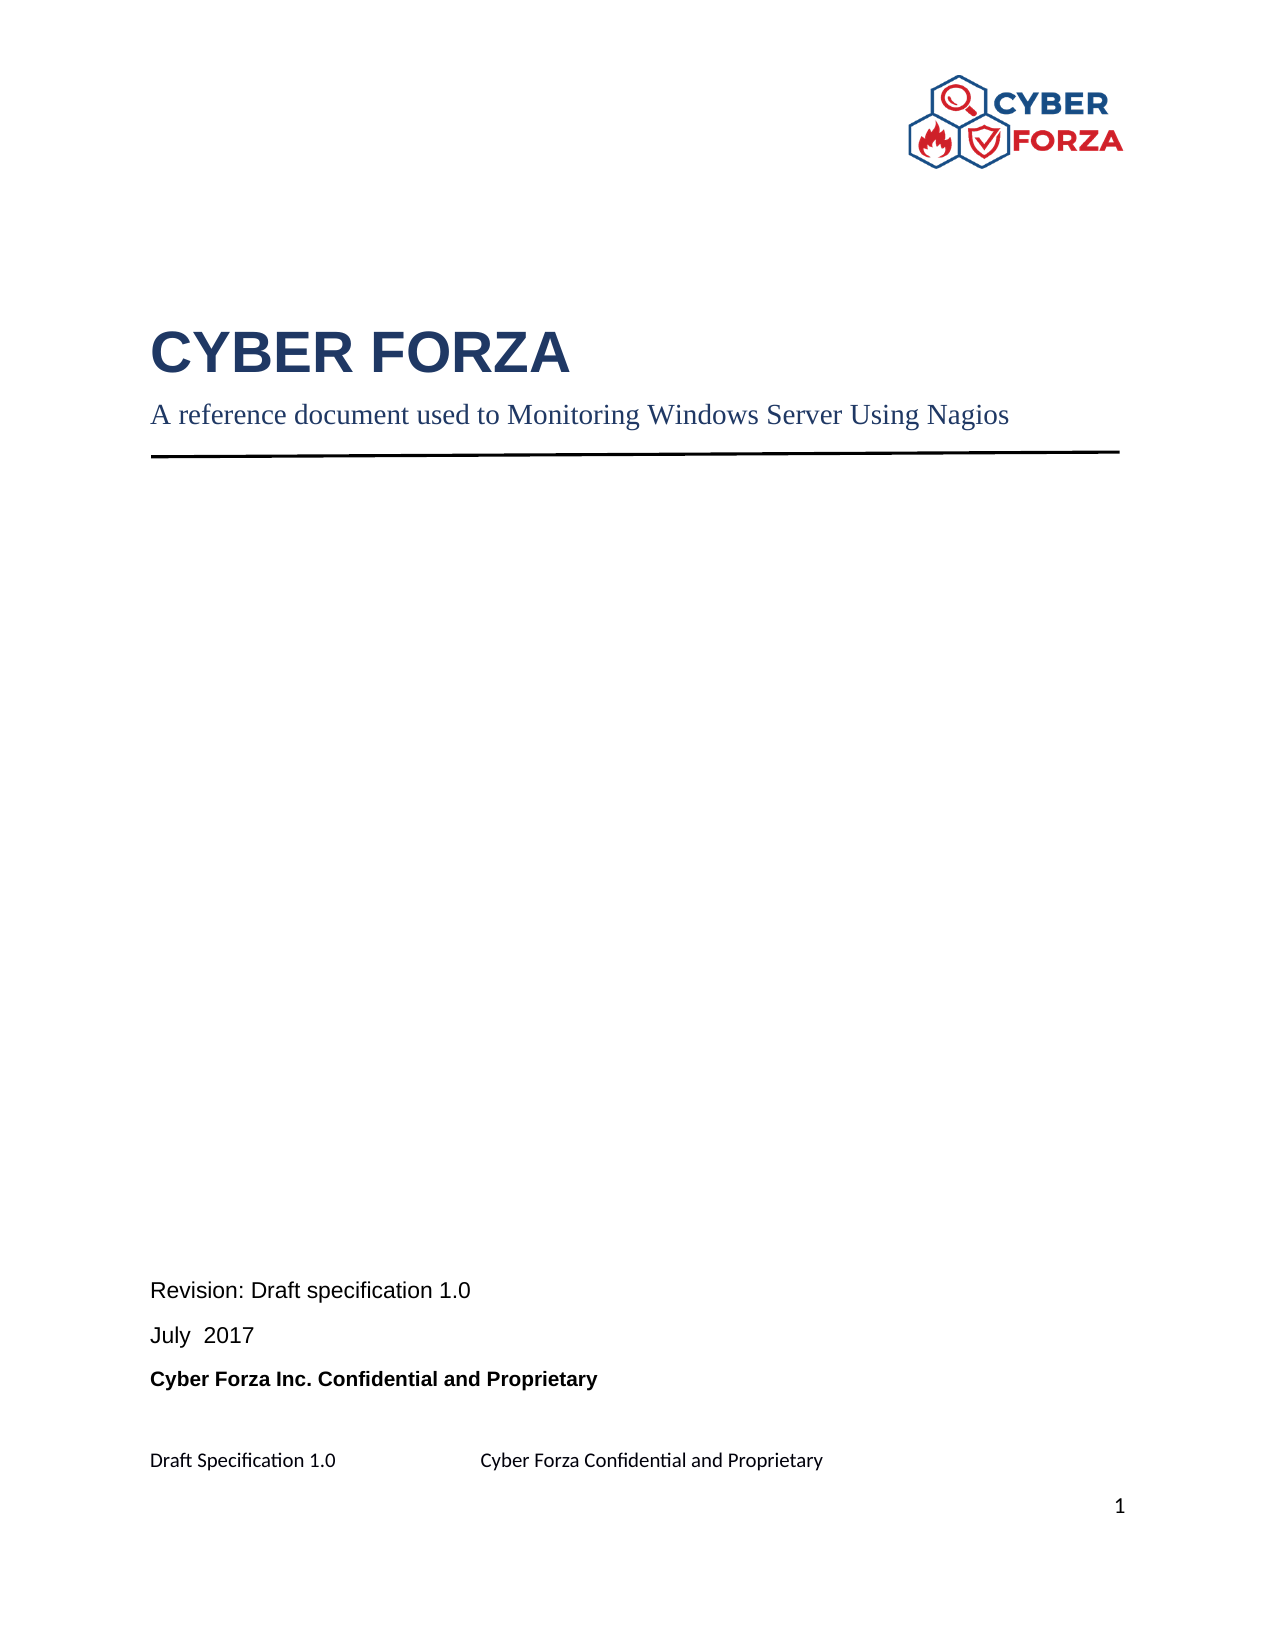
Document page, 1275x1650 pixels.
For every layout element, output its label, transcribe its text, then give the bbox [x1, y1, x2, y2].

title CYBER FORZA [150, 317, 1125, 384]
text Cyber Forza Inc. Confidential and Proprietary [150, 1367, 1125, 1391]
picture [908, 75, 1125, 169]
text A reference document used to Monitoring Windows Server Using Nagios [150, 397, 1125, 431]
text Revision: Draft specification 1.0 [150, 1277, 1125, 1303]
text July 2017 [150, 1322, 1125, 1348]
